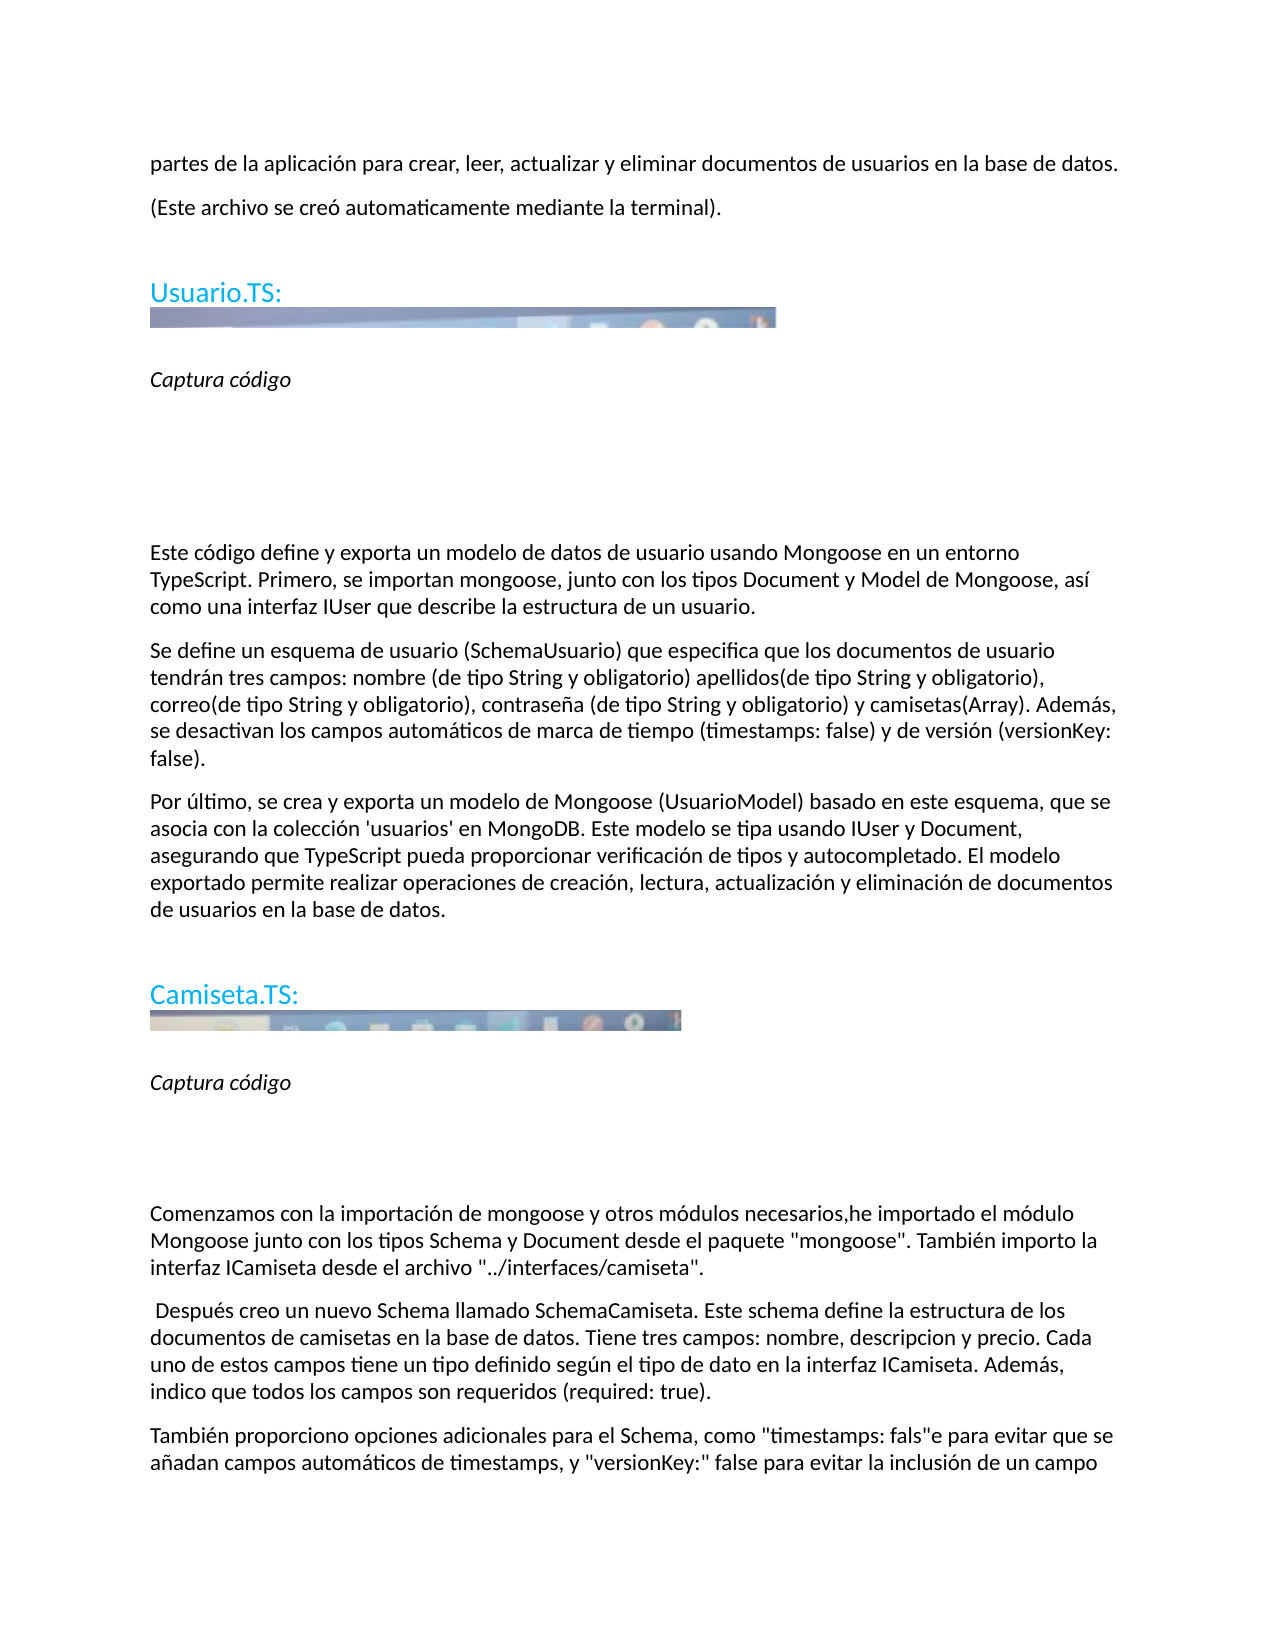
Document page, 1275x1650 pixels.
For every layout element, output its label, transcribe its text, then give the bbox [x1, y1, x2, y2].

text Después creo un nuevo Schema llamado SchemaCamiseta. Este schema define la estructura de los documentos de camisetas en la base de datos. Tiene tres campos: nombre, descripcion y precio. Cada uno de estos campos tiene un tipo definido según el tipo de dato en la interfaz ICamiseta. Además, indico que todos los campos son requeridos (required: true). [150, 1297, 1125, 1405]
text Se define un esquema de usuario (SchemaUsuario) que especifica que los documentos de usuario tendrán tres campos: nombre (de tipo String y obligatorio) apellidos(de tipo String y obligatorio), correo(de tipo String y obligatorio), contraseña (de tipo String y obligatorio) y camisetas(Array). Además, se desactivan los campos automáticos de marca de tiempo (timestamps: false) y de versión (versionKey: false). [150, 636, 1125, 771]
text Captura código [150, 366, 1125, 393]
text Comenzamos con la importación de mongoose y otros módulos necesarios,he importado el módulo Mongoose junto con los tipos Schema y Document desde el paquete "mongoose". También importo la interfaz ICamiseta desde el archivo "../interfaces/camiseta". [150, 1199, 1125, 1280]
text Por último, se crea y exporta un modelo de Mongoose (UsuarioModel) basado en este esquema, que se asocia con la colección 'usuarios' en MongoDB. Este modelo se tipa usando IUser y Document, asegurando que TypeScript pueda proporcionar verificación de tipos y autocompletado. El modelo exportado permite realizar operaciones de creación, lectura, actualización y eliminación de documentos de usuarios en la base de datos. [150, 788, 1125, 923]
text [150, 1422, 1125, 1476]
text Camiseta.TS: [150, 983, 1125, 1010]
text Este código define y exporta un modelo de datos de usuario usando Mongoose en un entorno TypeScript. Primero, se importan mongoose, junto con los tipos Document y Model de Mongoose, así como una interfaz IUser que describe la estructura de un usuario. [150, 539, 1125, 620]
text Captura código [150, 1068, 1125, 1096]
text Usuario.TS: [150, 281, 1125, 308]
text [150, 150, 1125, 177]
text (Este archivo se creó automaticamente mediante la terminal). [150, 194, 1125, 221]
